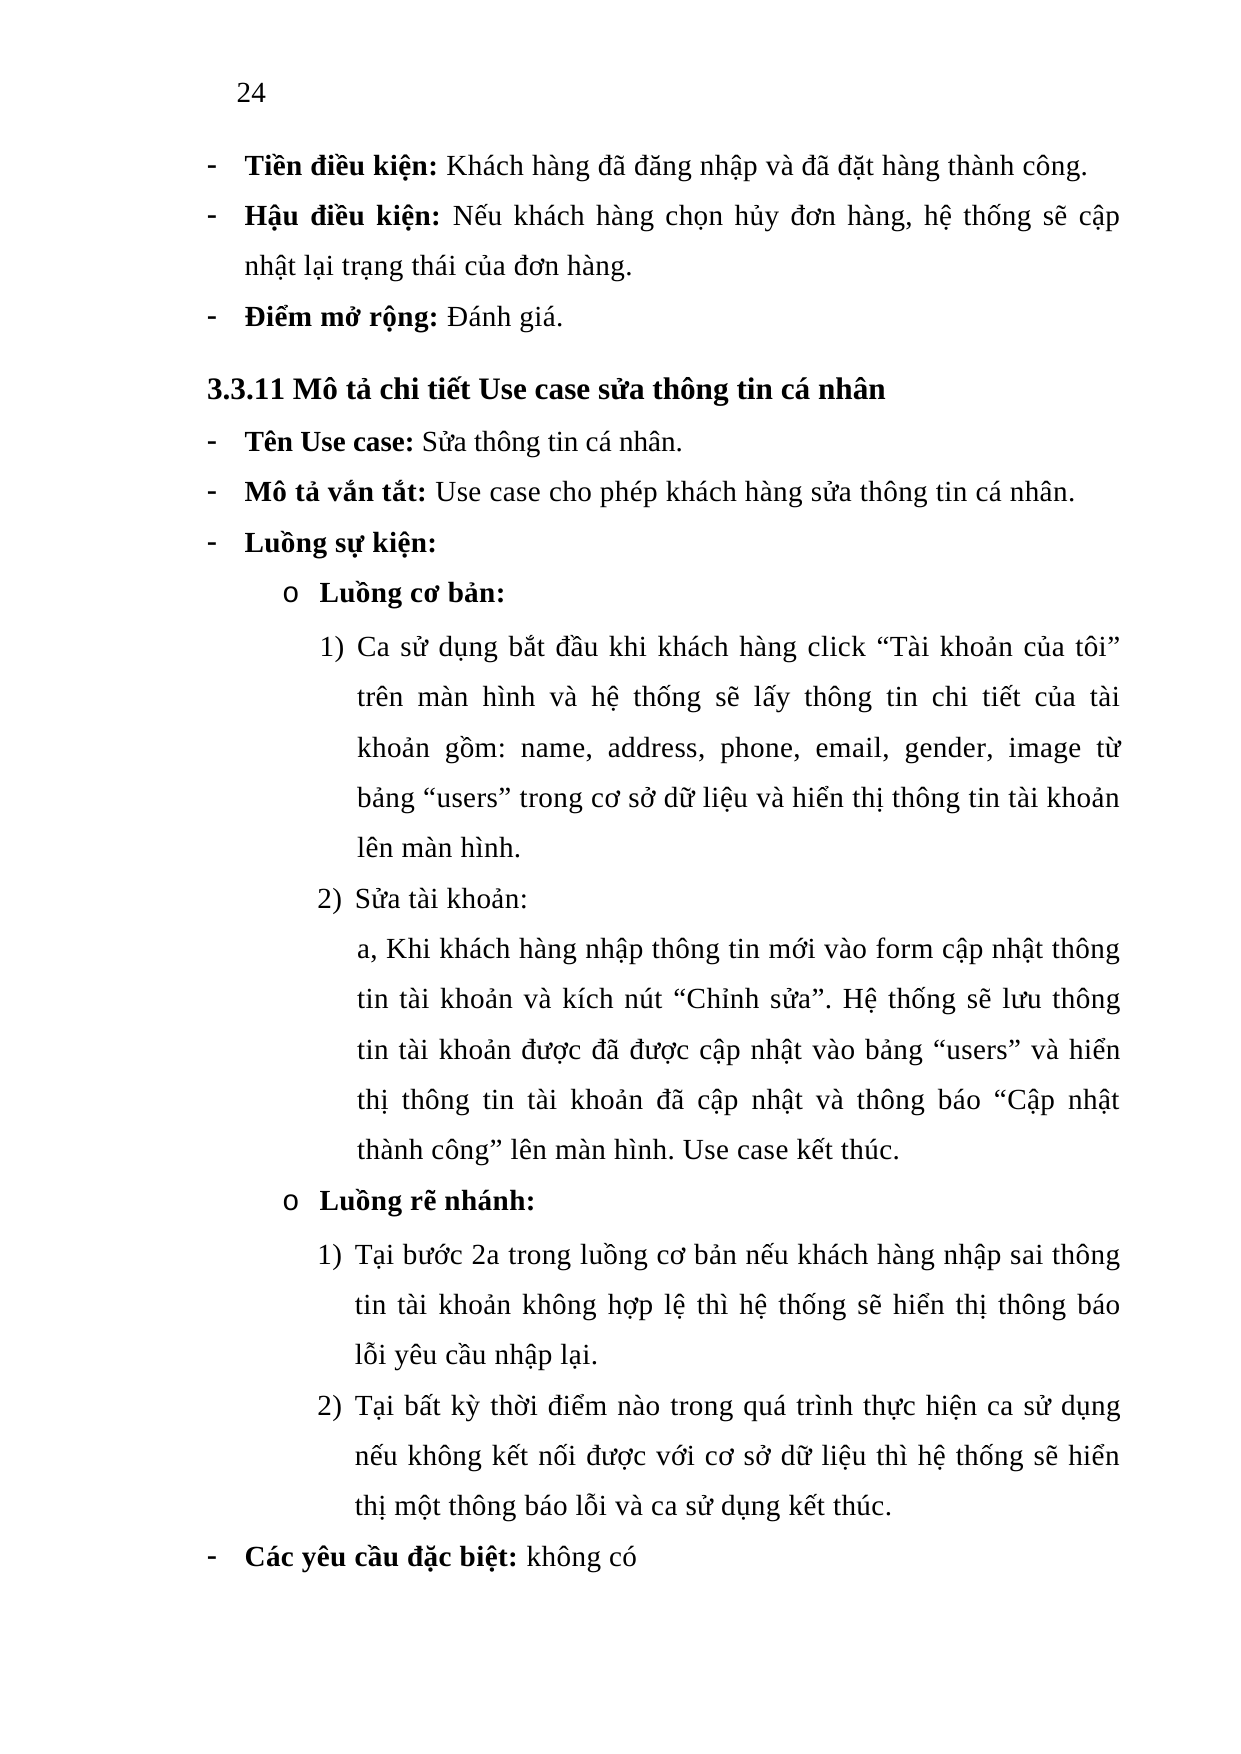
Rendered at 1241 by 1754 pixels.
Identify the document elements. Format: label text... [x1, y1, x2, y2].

list Sửa tài khoản: [317, 881, 1122, 914]
list Ca sử dụng bắt đầu khi khách hàng click “Tài khoản của tôi” trên màn hình và hệ thống sẽ lấy thông tin chi tiết của tài khoản gồm: name, address, phone, email, gender, image từ bảng “users” trong cơ sở dữ liệu và hiển thị thông tin tài khoản lên màn hình. [319, 629, 1122, 864]
list Các yêu cầu đặc biệt: không có [207, 1539, 1122, 1572]
list Luồng sự kiện: [207, 525, 1122, 558]
list Tại bước 2a trong luồng cơ bản nếu khách hàng nhập sai thông tin tài khoản không hợp lệ thì hệ thống sẽ hiển thị thông báo lỗi yêu cầu nhập lại. [317, 1237, 1122, 1371]
list Tên Use case: Sửa thông tin cá nhân. [207, 424, 1122, 458]
text a, Khi khách hàng nhập thông tin mới vào form cập nhật thông tin tài khoản và kích nút “Chỉnh sửa”. Hệ thống sẽ lưu thông tin tài khoản được đã được cập nhật vào bảng “users” và hiển thị thông tin tài khoản đã cập nhật và thông báo “Cập nhật thành công” lên màn hình. Use case kết thúc. [357, 931, 1122, 1166]
list Hậu điều kiện: Nếu khách hàng chọn hủy đơn hàng, hệ thống sẽ cập nhật lại trạng thái của đơn hàng. [207, 198, 1122, 282]
list Luồng rẽ nhánh: [282, 1183, 1122, 1219]
subtitle 3.3.11 Mô tả chi tiết Use case sửa thông tin cá nhân [207, 370, 1122, 406]
list Tại bất kỳ thời điểm nào trong quá trình thực hiện ca sử dụng nếu không kết nối được với cơ sở dữ liệu thì hệ thống sẽ hiển thị một thông báo lỗi và ca sử dụng kết thúc. [317, 1388, 1122, 1522]
list Luồng cơ bản: [282, 575, 1122, 611]
list Tiền điều kiện: Khách hàng đã đăng nhập và đã đặt hàng thành công. [207, 148, 1122, 181]
list Mô tả vắn tắt: Use case cho phép khách hàng sửa thông tin cá nhân. [207, 474, 1122, 508]
list Điểm mở rộng: Đánh giá. [207, 299, 1122, 332]
